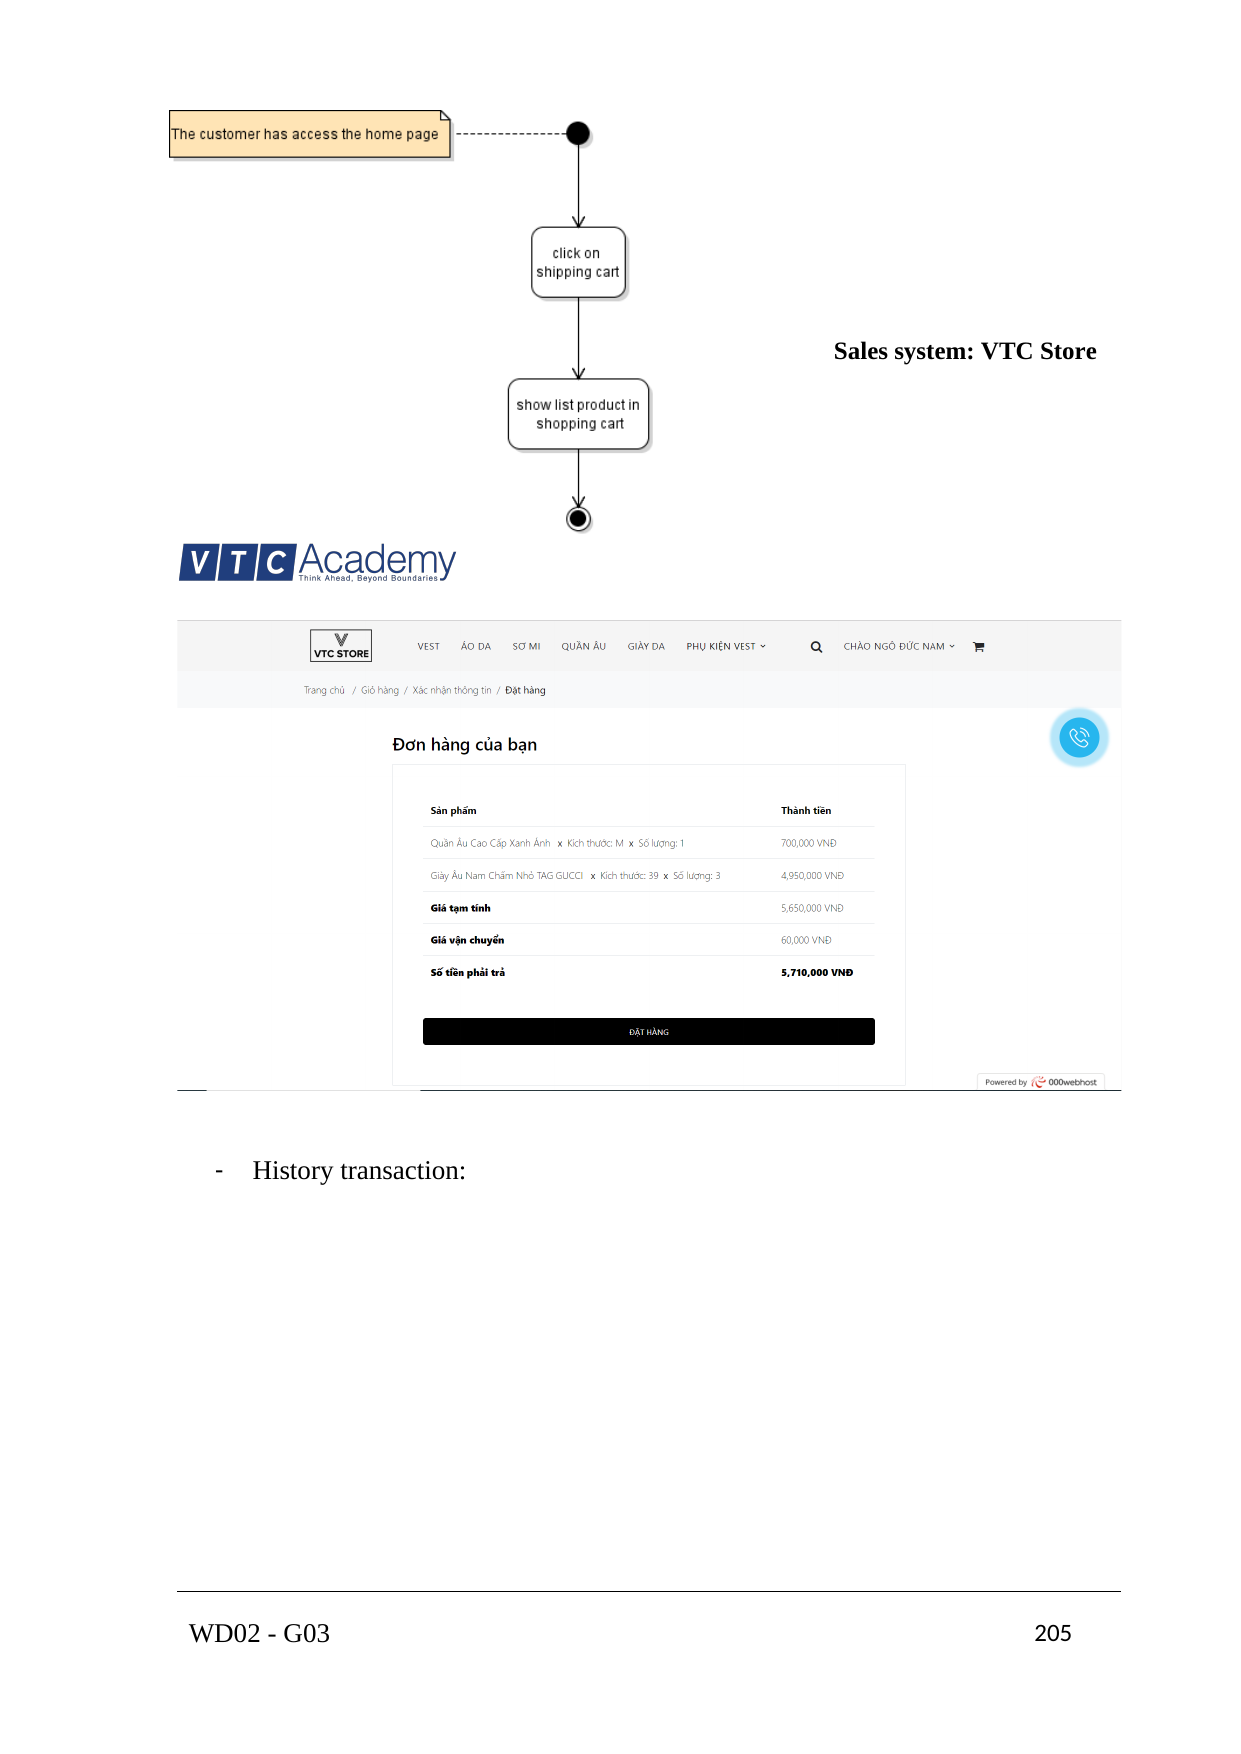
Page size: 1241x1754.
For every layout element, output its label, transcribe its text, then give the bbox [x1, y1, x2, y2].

list History transaction: [215, 1153, 1122, 1186]
picture [177, 620, 1122, 1091]
picture [169, 110, 654, 591]
